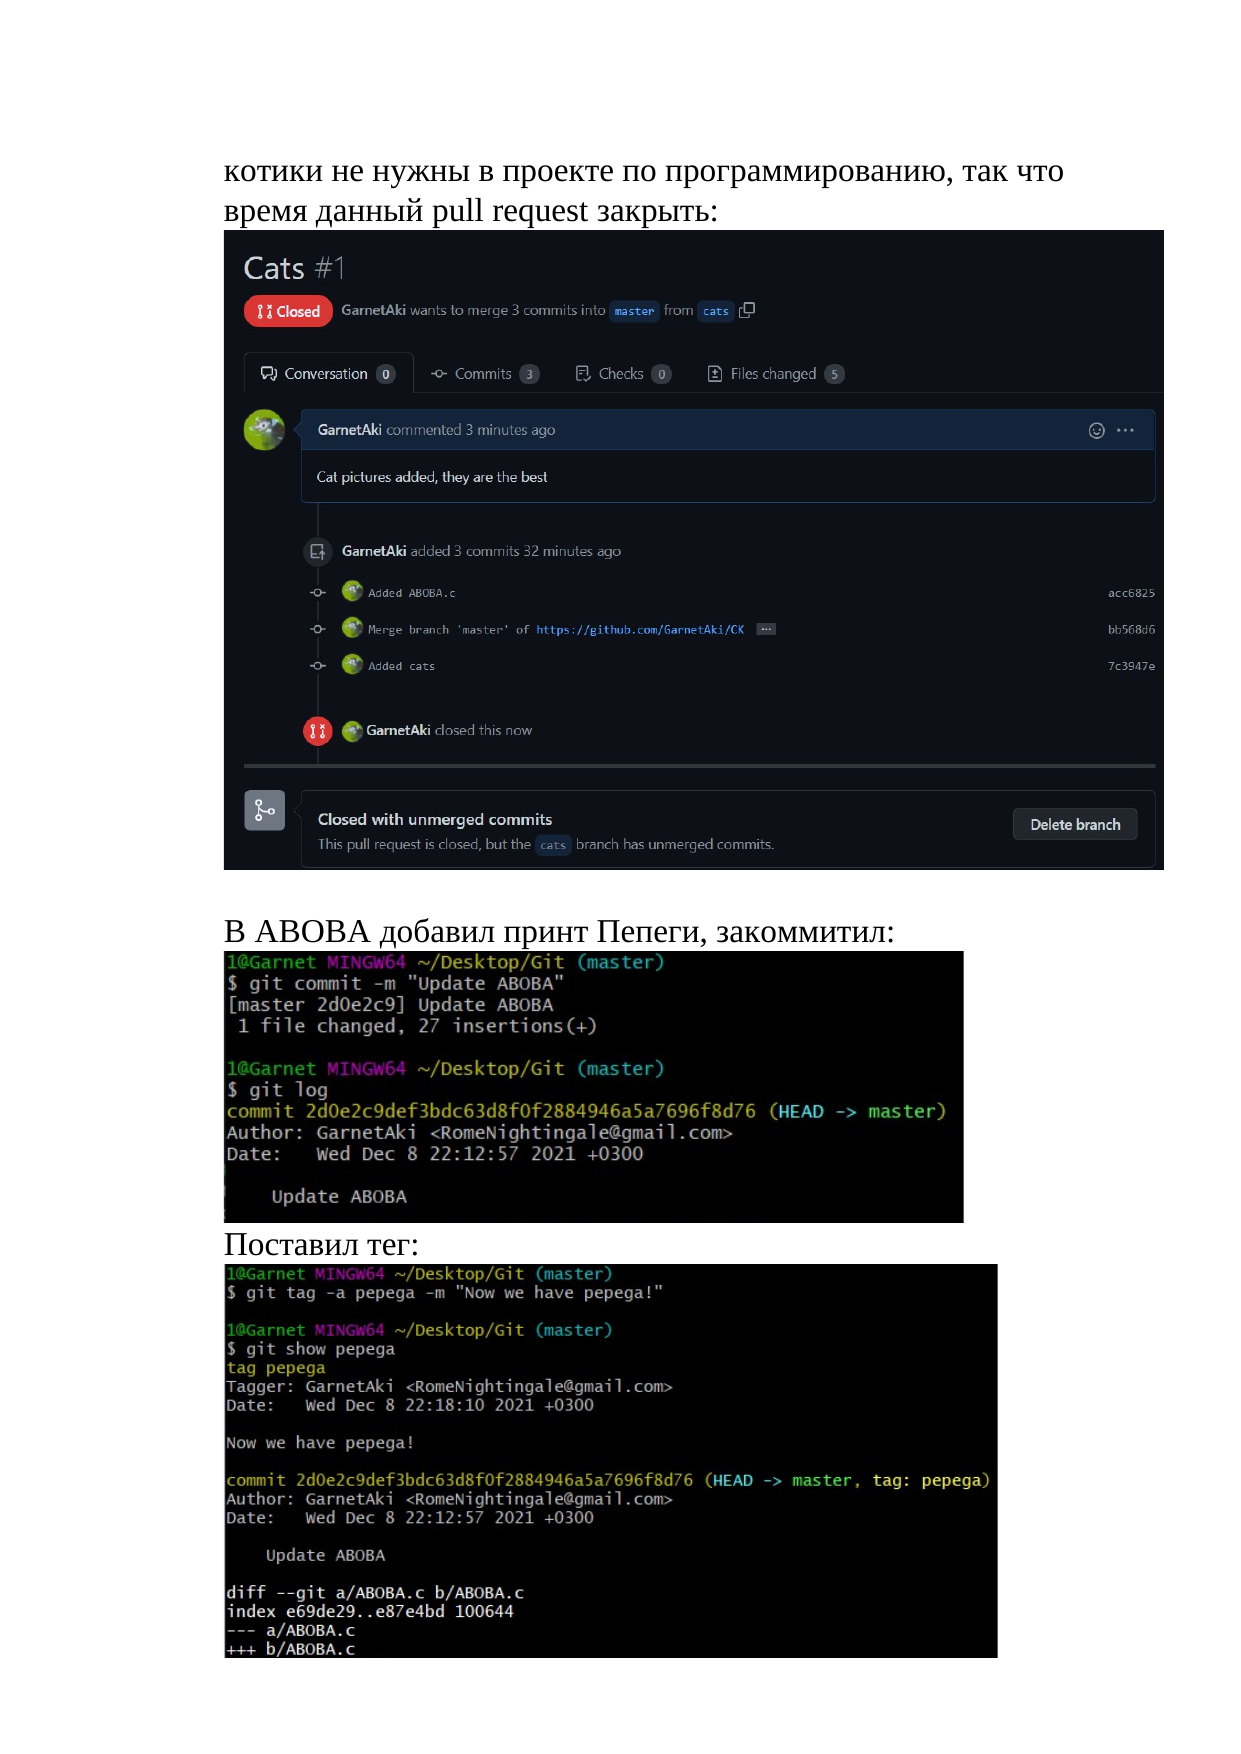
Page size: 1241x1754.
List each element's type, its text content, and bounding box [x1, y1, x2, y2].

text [224, 150, 1090, 228]
text Поставил тег: [224, 1224, 1090, 1262]
picture [223, 951, 964, 1223]
picture [223, 1264, 998, 1658]
picture [223, 230, 1164, 870]
text В ABOBA добавил принт Пепеги, закоммитил: [224, 911, 1090, 949]
